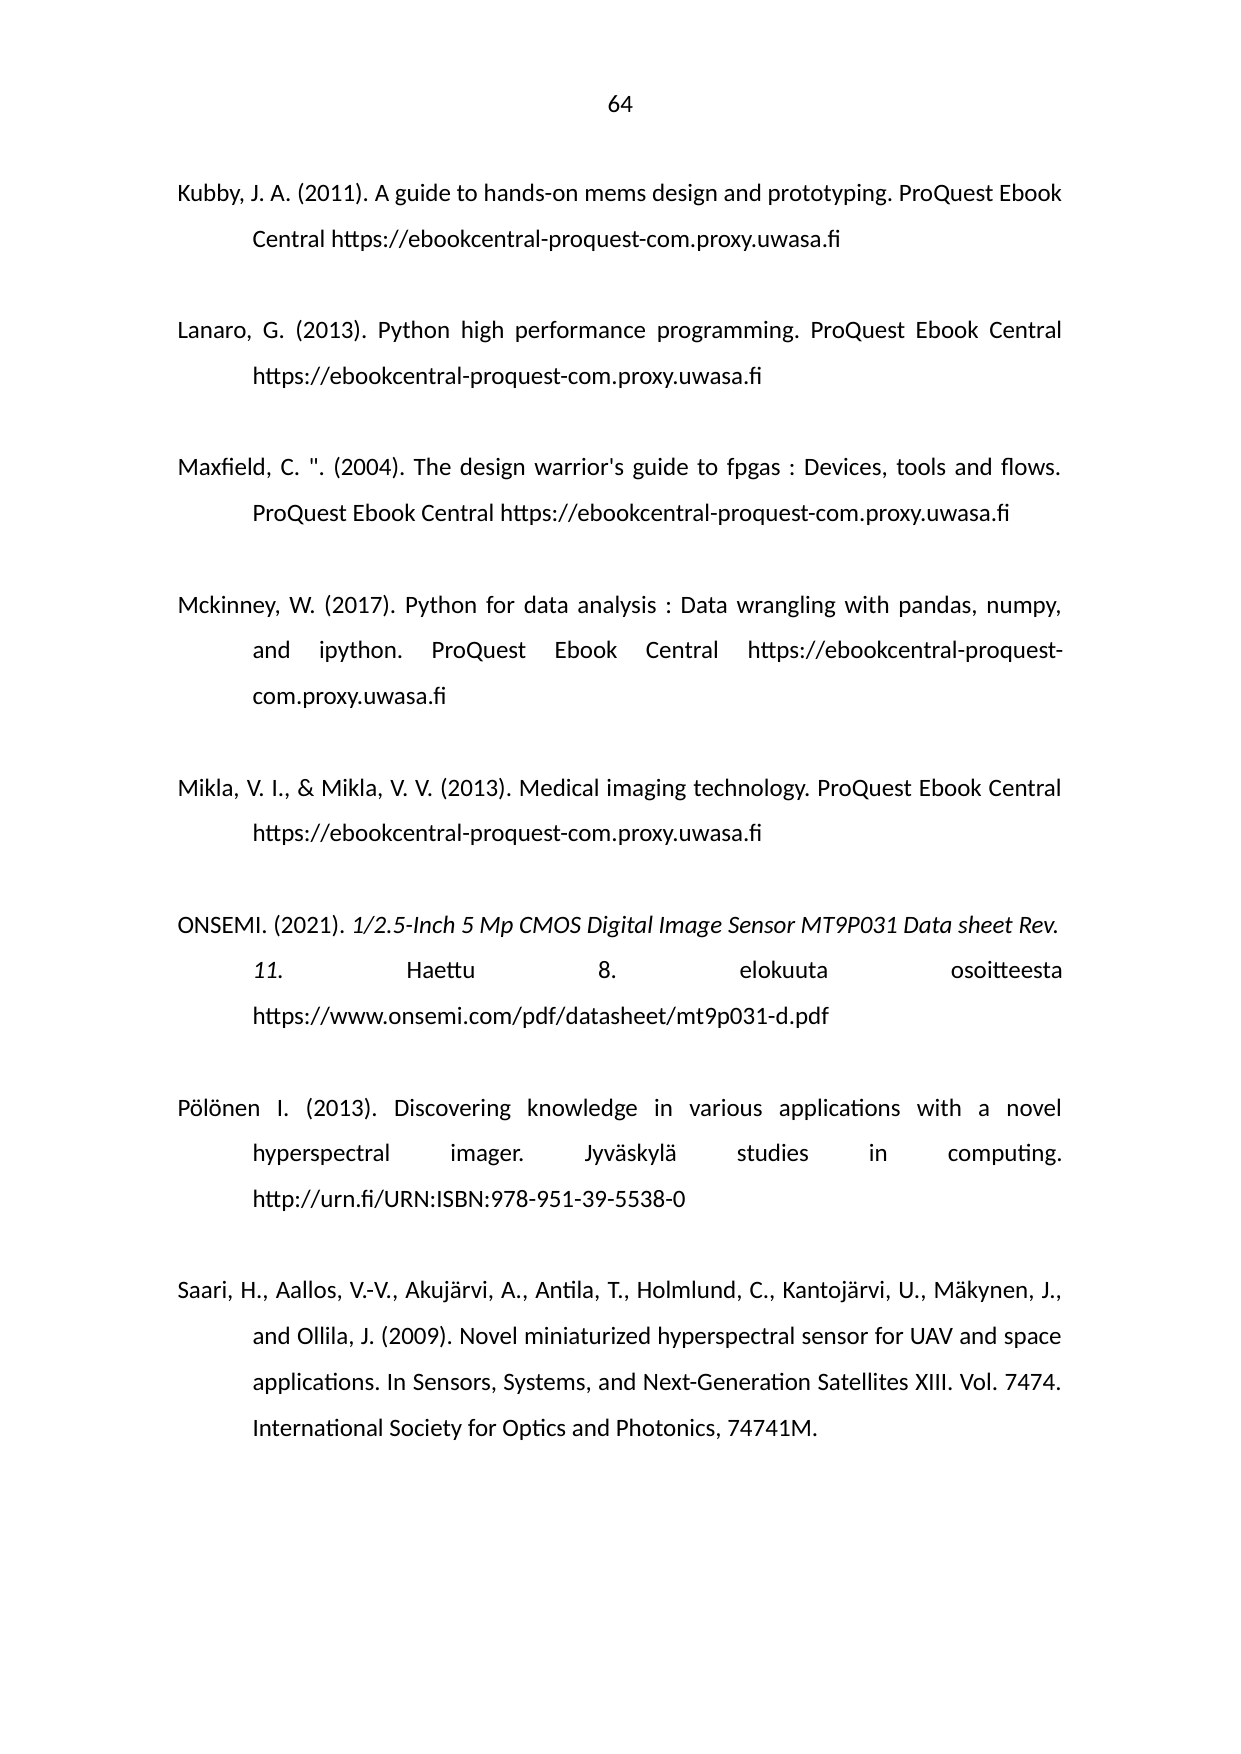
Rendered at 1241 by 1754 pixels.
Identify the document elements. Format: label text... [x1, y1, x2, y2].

text Saari, H., Aallos, V.-V., Akujärvi, A., Antila, T., Holmlund, C., Kantojärvi, U., Mäkynen, J., and Ollila, J. (2009). Novel miniaturized hyperspectral sensor for UAV and space applications. In Sensors, Systems, and Next-Generation Satellites XIII. Vol. 7474. International Society for Optics and Photonics, 74741M. [177, 1275, 1063, 1442]
text Pölönen I. (2013). Discovering knowledge in various applications with a novel hyperspectral imager. Jyväskylä studies in computing. http://urn.fi/URN:ISBN:978-951-39-5538-0 [177, 1092, 1063, 1214]
text Maxfield, C. ". (2004). The design warrior's guide to fpgas : Devices, tools and flows. ProQuest Ebook Central https://ebookcentral-proquest-com.proxy.uwasa.fi [177, 452, 1063, 528]
text Kubby, J. A. (2011). A guide to hands-on mems design and prototyping. ProQuest Ebook Central https://ebookcentral-proquest-com.proxy.uwasa.fi [177, 177, 1063, 253]
text Lanaro, G. (2013). Python high performance programming. ProQuest Ebook Central https://ebookcentral-proquest-com.proxy.uwasa.fi [177, 314, 1063, 391]
text Mikla, V. I., & Mikla, V. V. (2013). Medical imaging technology. ProQuest Ebook Central https://ebookcentral-proquest-com.proxy.uwasa.fi [177, 772, 1063, 848]
text Mckinney, W. (2017). Python for data analysis : Data wrangling with pandas, numpy, and ipython. ProQuest Ebook Central https://ebookcentral-proquest-com.proxy.uwasa.fi [177, 589, 1063, 711]
text ONSEMI. (2021). 1/2.5-Inch 5 Mp CMOS Digital Image Sensor MT9P031 Data sheet Rev. 11. Haettu 8. elokuuta osoitteesta https://www.onsemi.com/pdf/datasheet/mt9p031-d.pdf [177, 909, 1063, 1031]
